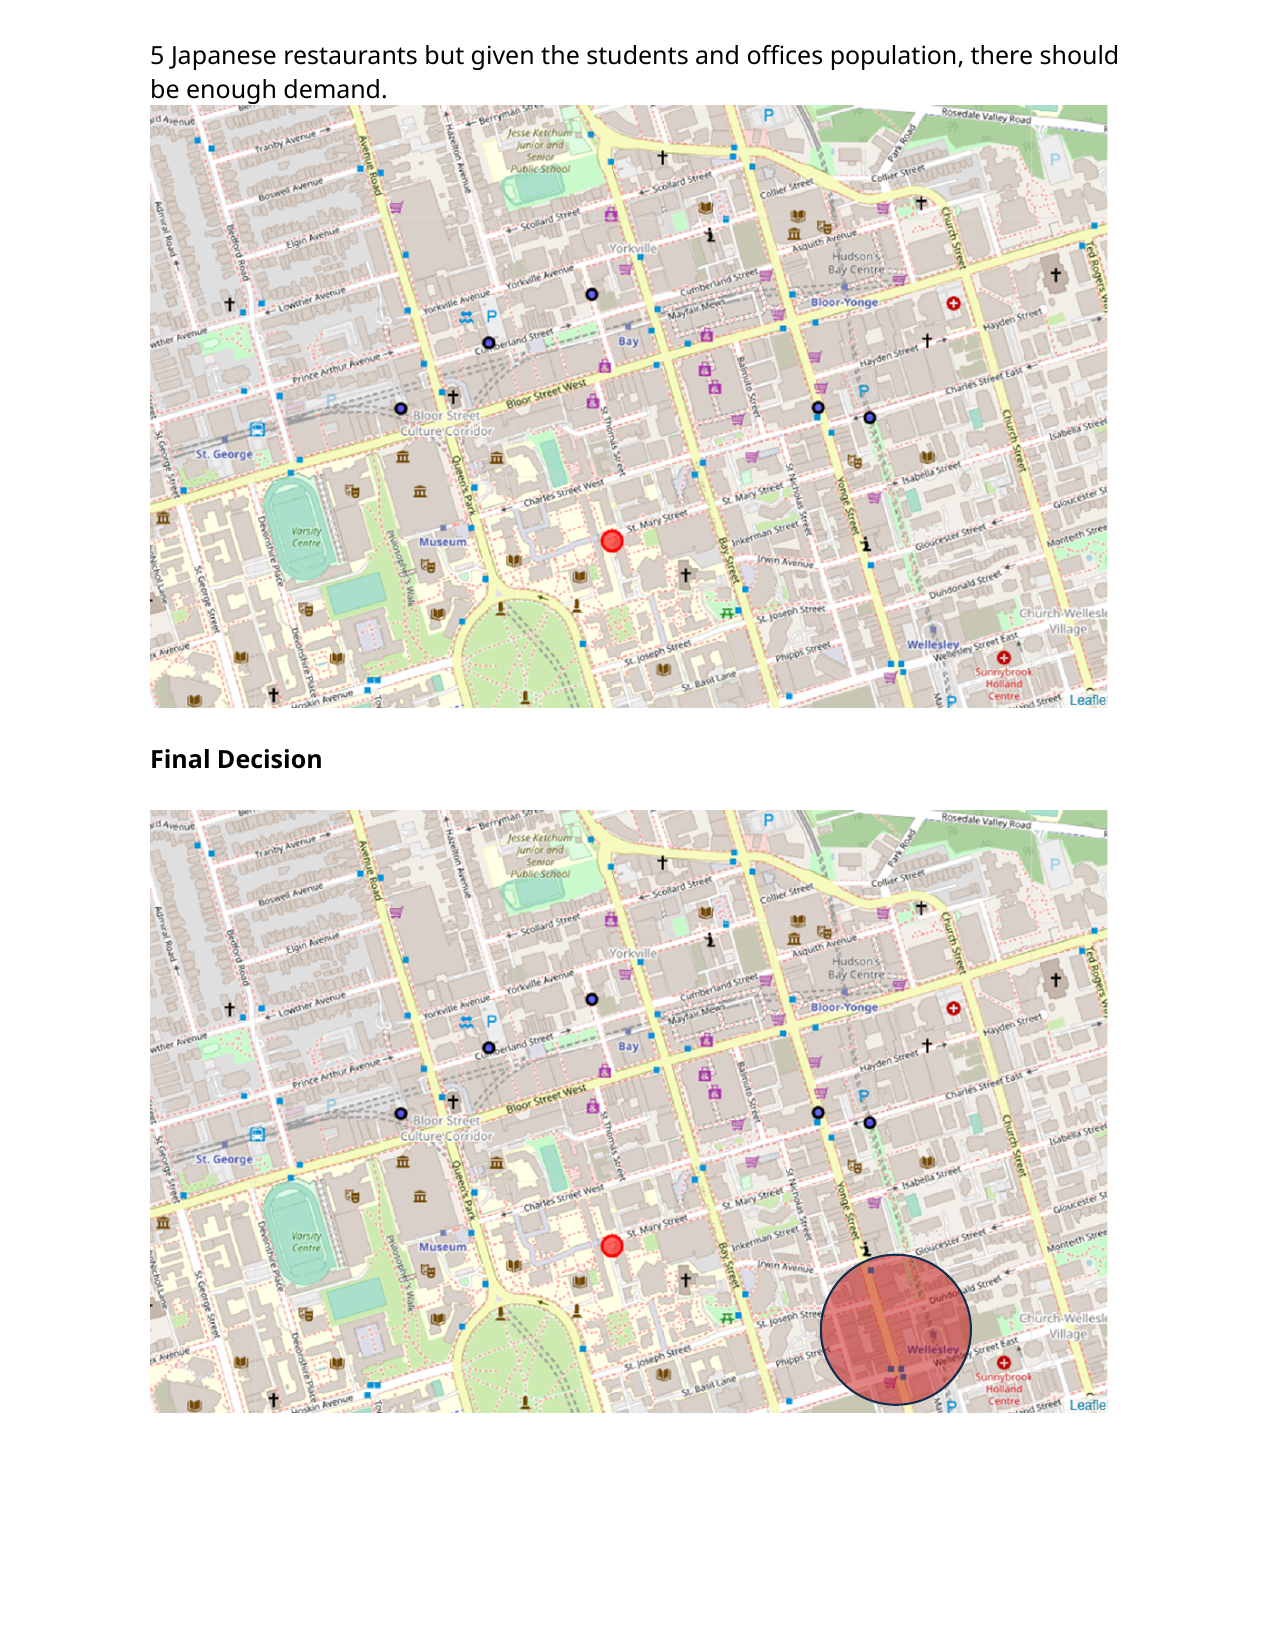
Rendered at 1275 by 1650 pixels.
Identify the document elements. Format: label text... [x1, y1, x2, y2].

text 5 Japanese restaurants but given the students and offices population, there should be enough demand. [150, 37, 1125, 106]
picture [150, 105, 1108, 708]
picture [150, 810, 1108, 1413]
text Final Decision [150, 742, 1125, 776]
